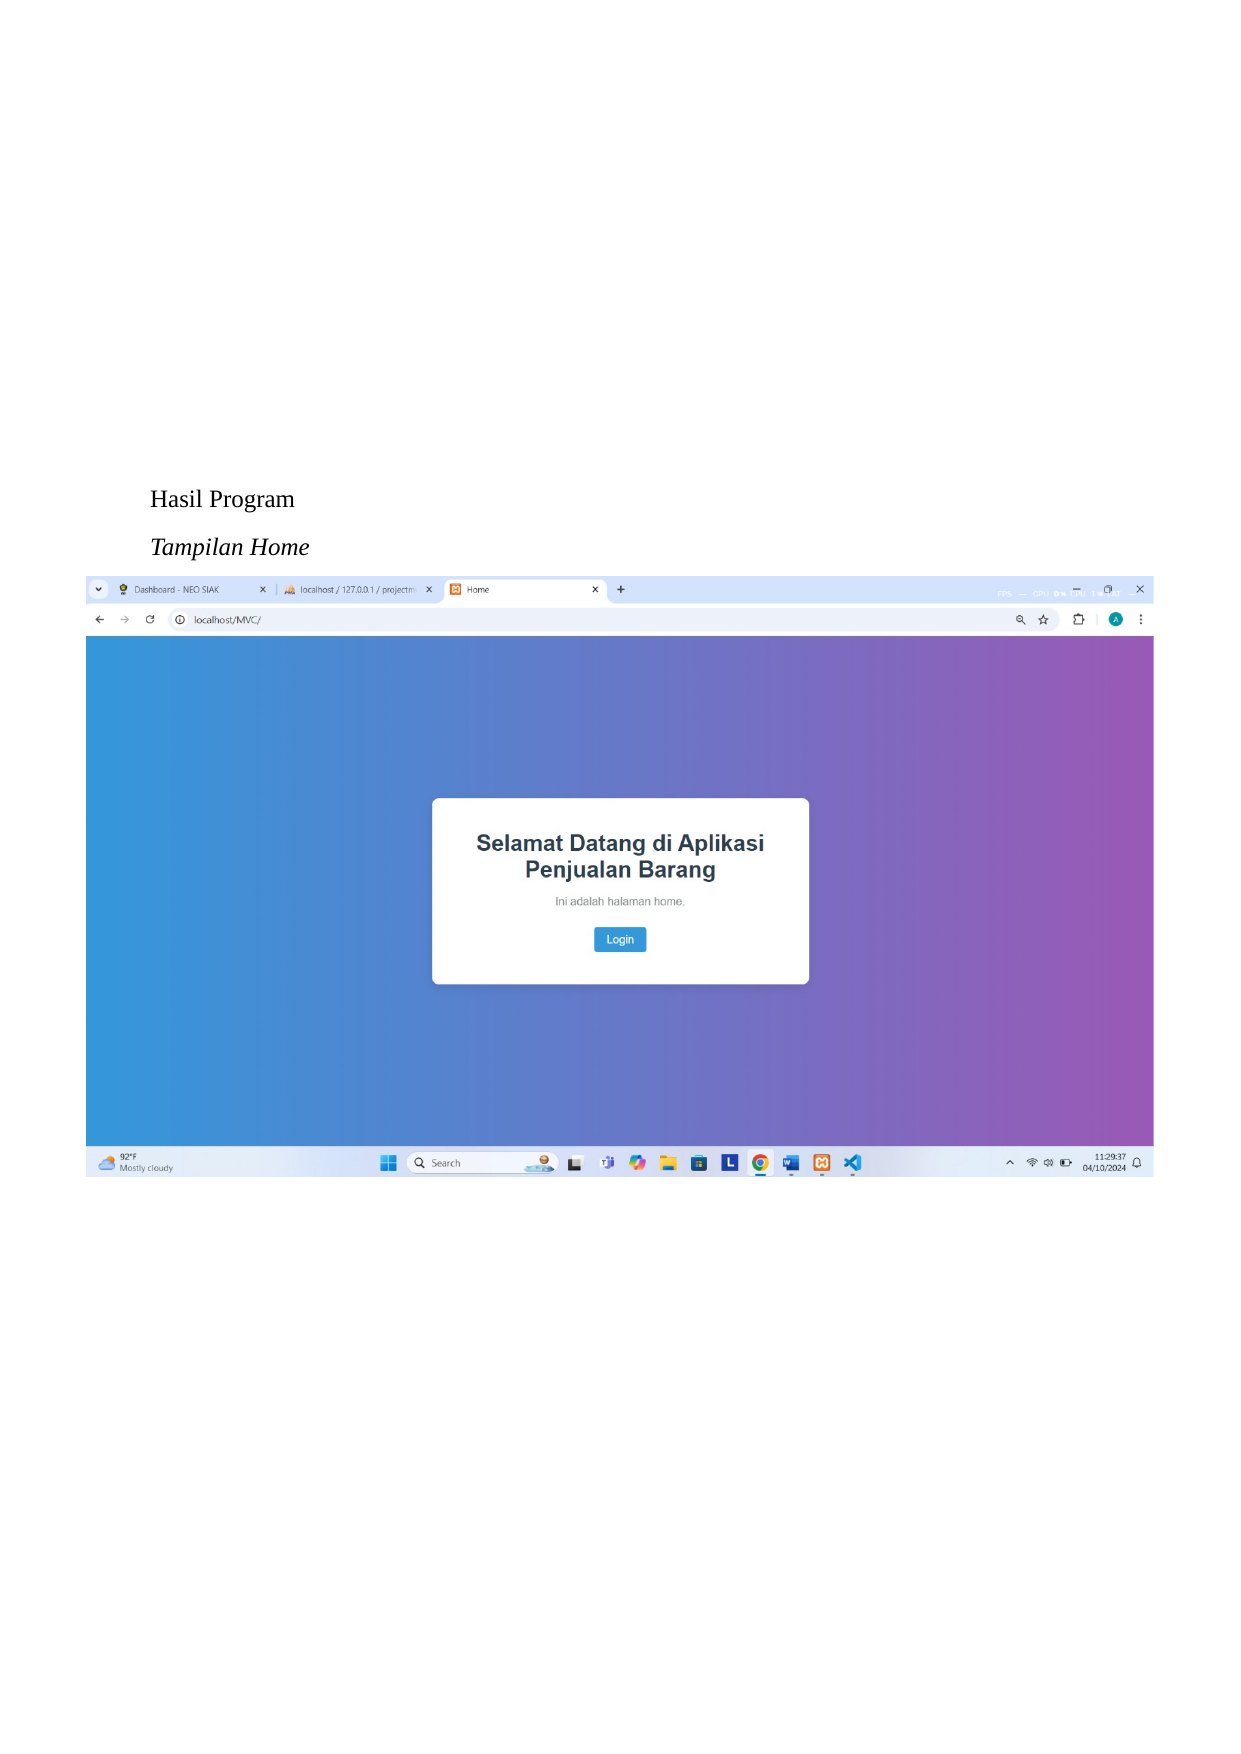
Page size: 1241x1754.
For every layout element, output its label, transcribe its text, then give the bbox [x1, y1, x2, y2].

picture [84, 576, 1154, 1176]
text Hasil Program [150, 484, 1090, 513]
text Tampilan Home [150, 532, 1090, 560]
